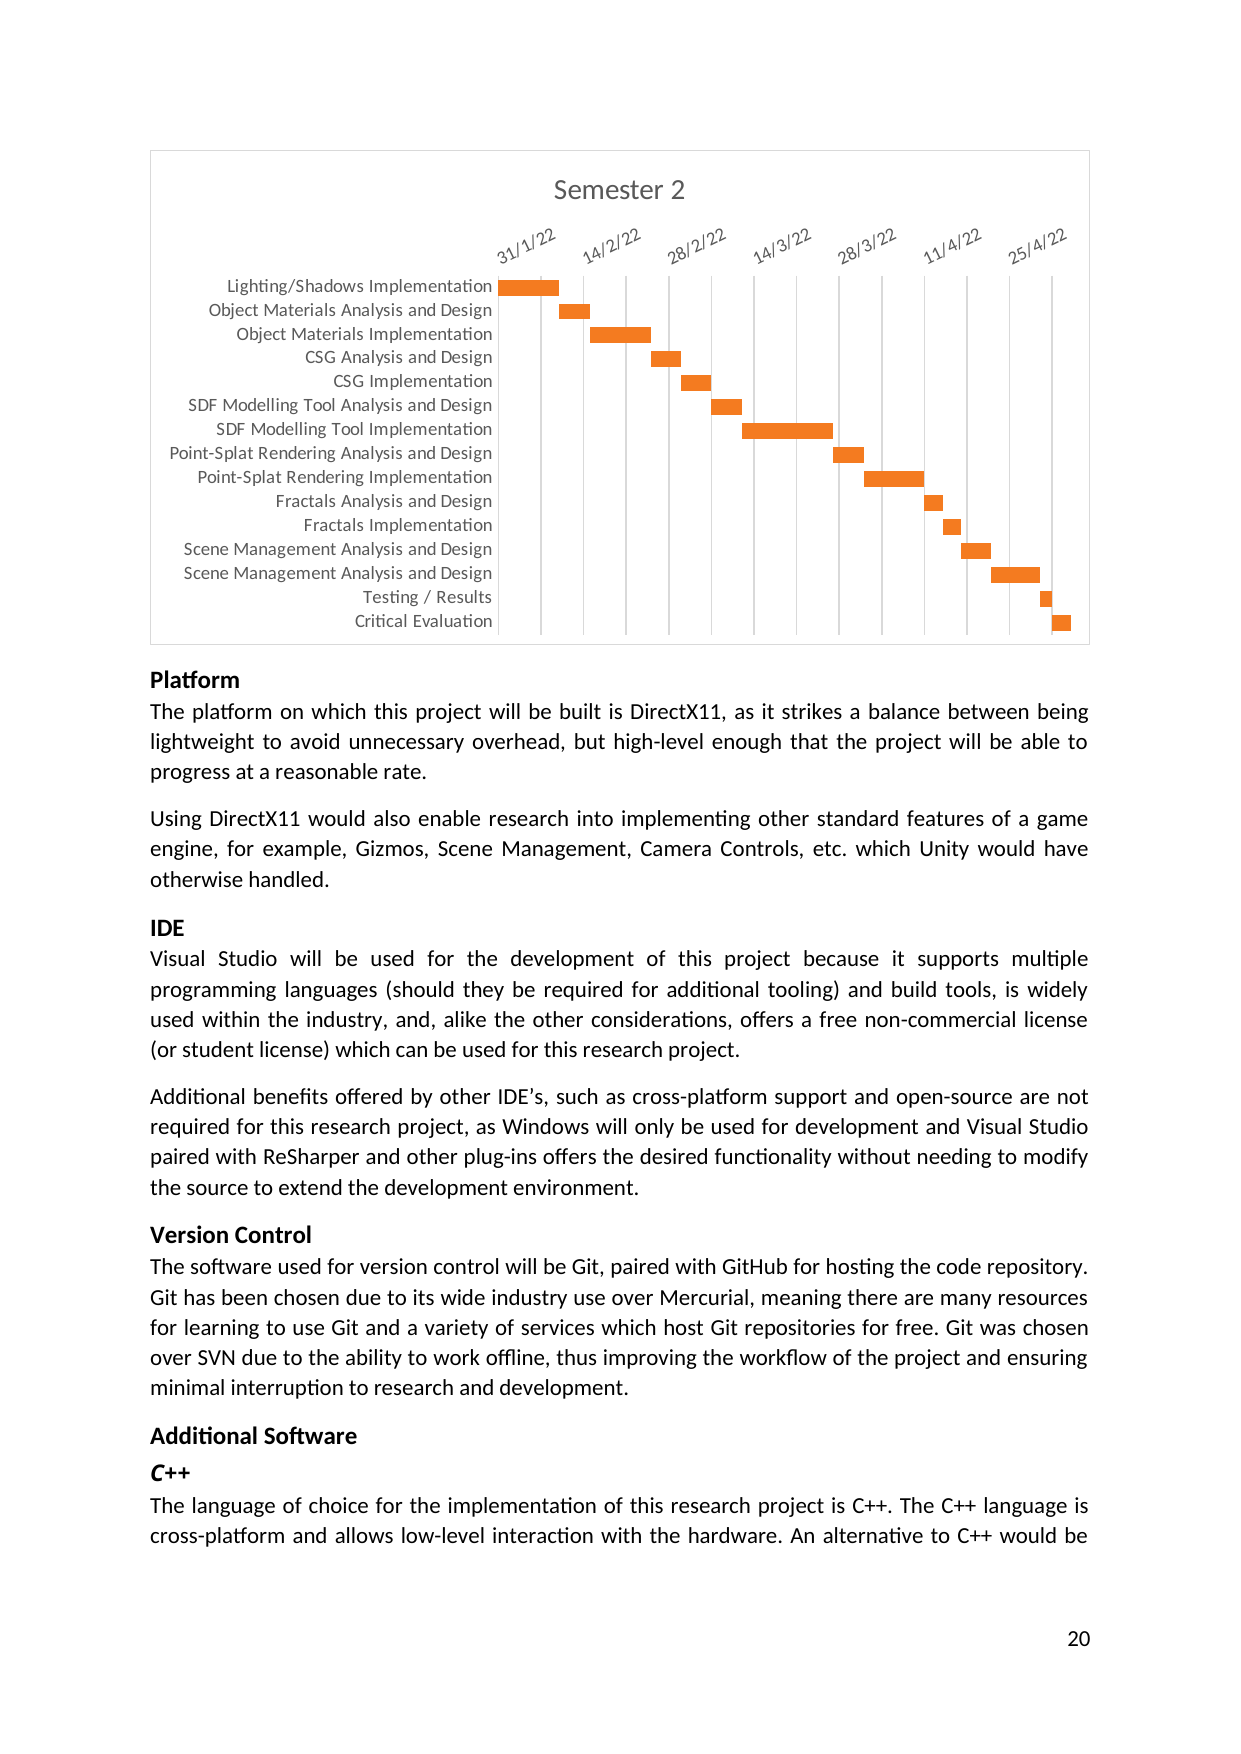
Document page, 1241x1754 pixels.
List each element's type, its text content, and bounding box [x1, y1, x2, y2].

subtitle Platform [150, 664, 1090, 695]
text Additional benefits offered by other IDE’s, such as cross-platform support and open-source are not required for this research project, as Windows will only be used for development and Visual Studio paired with ReSharper and other plug-ins offers the desired functionality without needing to modify the source to extend the development environment. [150, 1082, 1090, 1201]
text Visual Studio will be used for the development of this project because it supports multiple programming languages (should they be required for additional tooling) and build tools, is widely used within the industry, and, alike the other considerations, offers a free non-commercial license (or student license) which can be used for this research project. [150, 944, 1090, 1063]
subtitle C++ [150, 1457, 1090, 1488]
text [150, 1491, 1090, 1549]
text Using DirectX11 would also enable research into implementing other standard features of a game engine, for example, Gizmos, Scene Management, Camera Controls, etc. which Unity would have otherwise handled. [150, 804, 1090, 893]
subtitle Additional Software [150, 1420, 1090, 1451]
text The platform on which this project will be built is DirectX11, as it strikes a balance between being lightweight to avoid unnecessary overhead, but high-level enough that the project will be able to progress at a reasonable rate. [150, 697, 1090, 786]
subtitle IDE [150, 912, 1090, 942]
text The software used for version control will be Git, paired with GitHub for hosting the code repository. Git has been chosen due to its wide industry use over Mercurial, meaning there are many resources for learning to use Git and a variety of services which host Git repositories for free. Git was chosen over SVN due to the ability to work offline, thus improving the workflow of the project and ensuring minimal interruption to research and development. [150, 1252, 1090, 1401]
subtitle Version Control [150, 1219, 1090, 1250]
